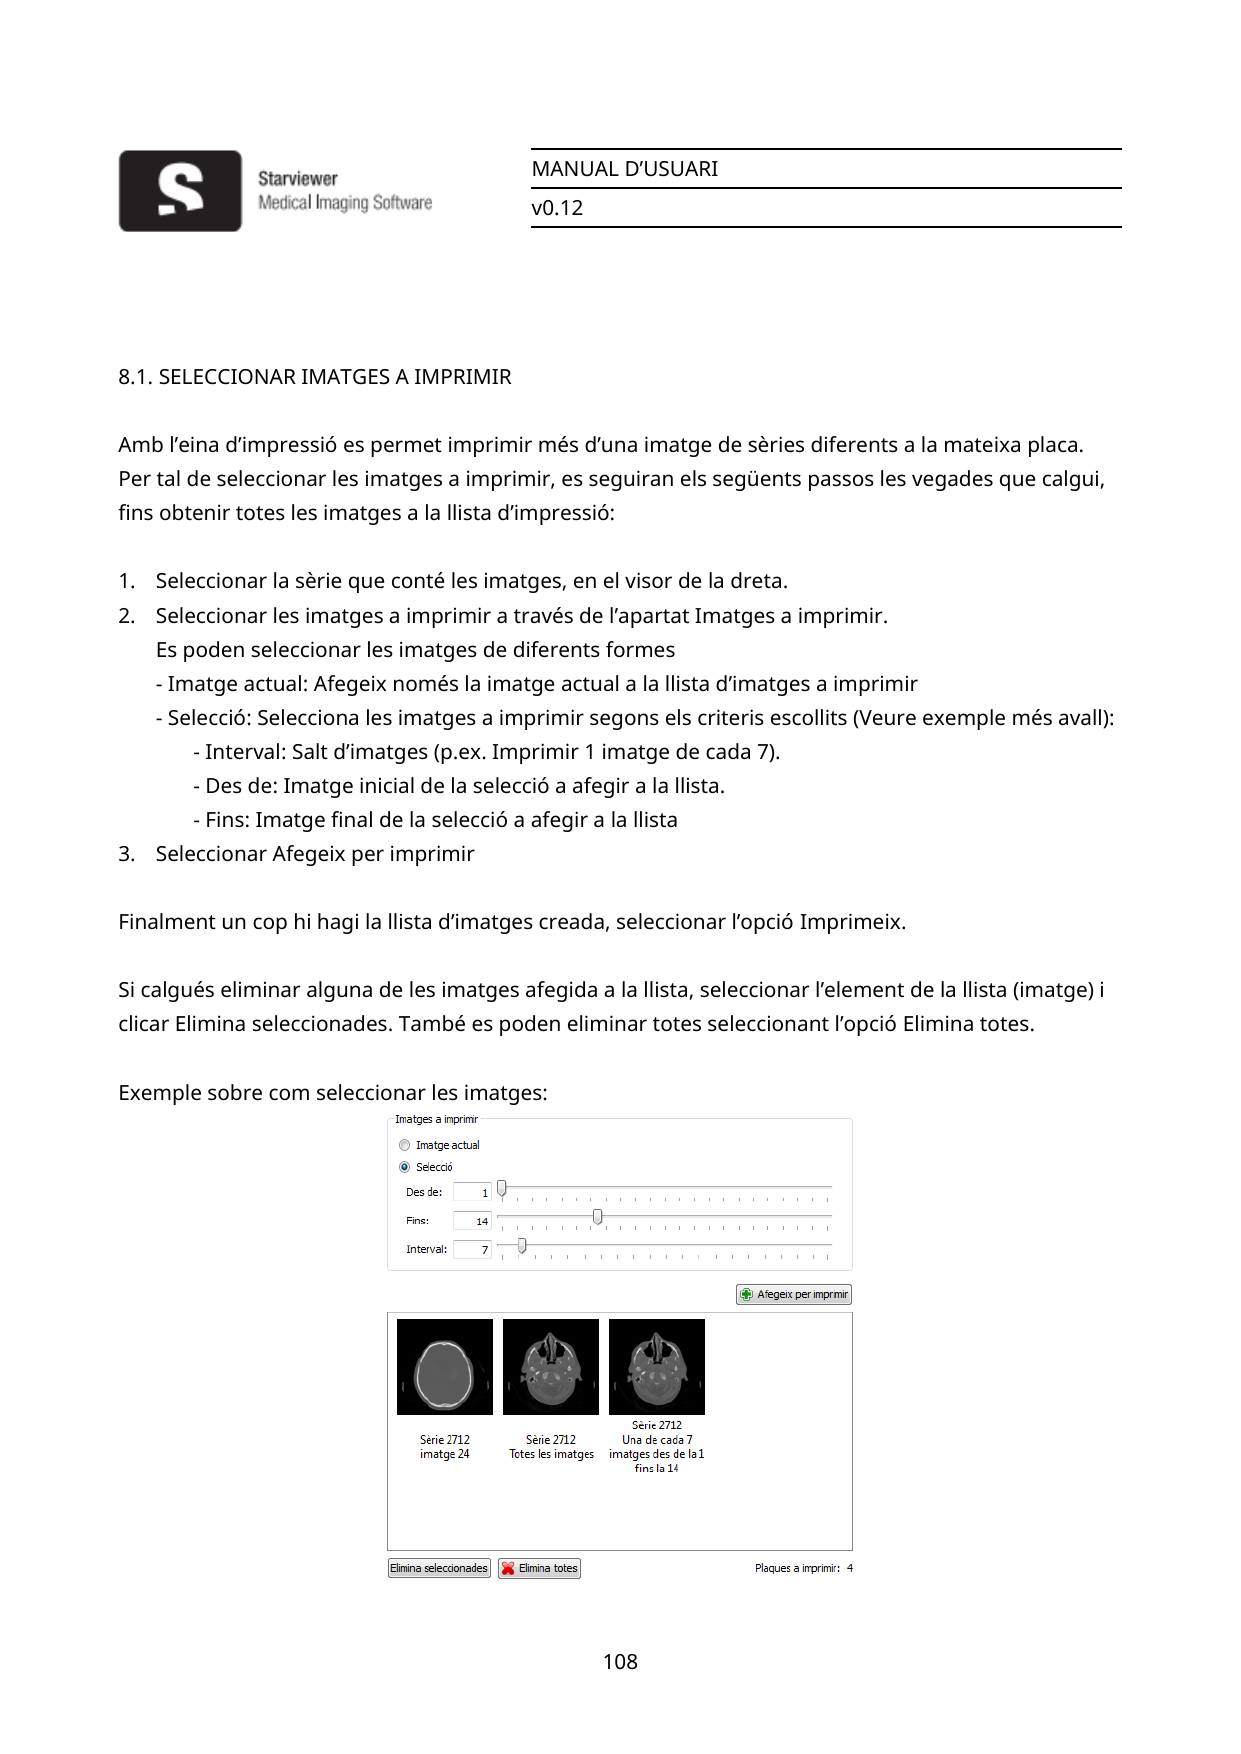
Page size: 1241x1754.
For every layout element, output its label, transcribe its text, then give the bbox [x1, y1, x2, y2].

list Es poden seleccionar les imatges de diferents formes [156, 635, 1122, 663]
text - Interval: Salt d’imatges (p.ex. Imprimir 1 imatge de cada 7). [118, 737, 1122, 765]
text - Imatge actual: Afegeix només la imatge actual a la llista d’imatges a imprimir [118, 669, 1122, 697]
list Seleccionar la sèrie que conté les imatges, en el visor de la dreta. [118, 567, 1122, 595]
text Si calgués eliminar alguna de les imatges afegida a la llista, seleccionar l’element de la llista (imatge) i clicar Elimina seleccionades. També es poden eliminar totes seleccionant l’opció Elimina totes. [118, 975, 1122, 1038]
text - Des de: Imatge inicial de la selecció a afegir a la llista. [118, 771, 1122, 799]
text Amb l’eina d’impressió es permet imprimir més d’una imatge de sèries diferents a la mateixa placa. Per tal de seleccionar les imatges a imprimir, es seguiran els següents passos les vegades que calgui, fins obtenir totes les imatges a la llista d’impressió: [118, 430, 1122, 527]
subtitle Seleccionar imatges a imprimir [118, 362, 1122, 391]
text Finalment un cop hi hagi la llista d’imatges creada, seleccionar l’opció Imprimeix. [118, 907, 1122, 936]
text - Selecció: Selecciona les imatges a imprimir segons els criteris escollits (Veure exemple més avall): [118, 703, 1122, 731]
picture [383, 1111, 857, 1582]
text - Fins: Imatge final de la selecció a afegir a la llista [118, 805, 1122, 833]
list Seleccionar les imatges a imprimir a través de l’apartat Imatges a imprimir. [118, 601, 1122, 629]
list Seleccionar Afegeix per imprimir [118, 839, 1122, 868]
text Exemple sobre com seleccionar les imatges: [118, 1078, 1122, 1106]
